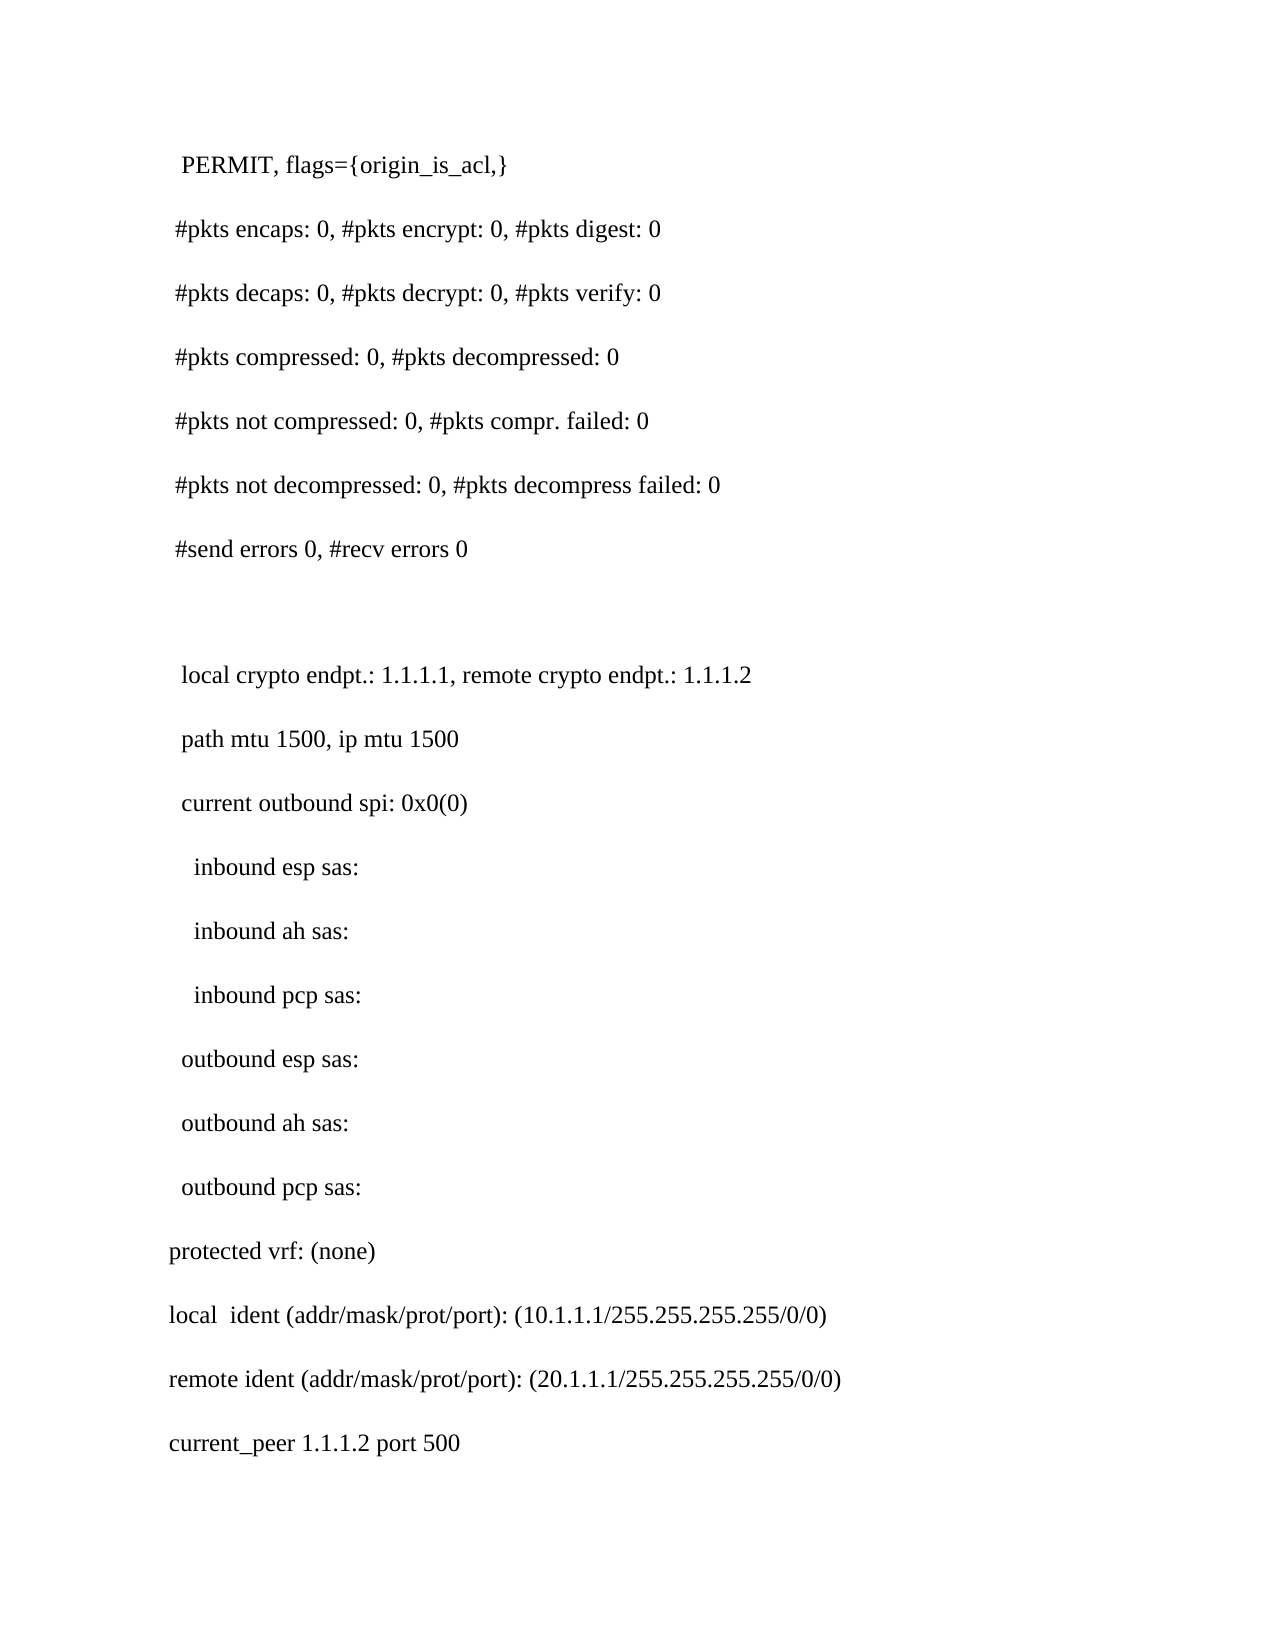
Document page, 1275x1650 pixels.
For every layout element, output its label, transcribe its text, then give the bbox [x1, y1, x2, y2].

text inbound esp sas: [150, 852, 1125, 881]
text #pkts not decompressed: 0, #pkts decompress failed: 0 [150, 470, 1125, 498]
text #pkts decaps: 0, #pkts decrypt: 0, #pkts verify: 0 [150, 278, 1125, 307]
text path mtu 1500, ip mtu 1500 [150, 724, 1125, 753]
text inbound pcp sas: [150, 980, 1125, 1009]
text local crypto endpt.: 1.1.1.1, remote crypto endpt.: 1.1.1.2 [150, 661, 1125, 689]
text #pkts encaps: 0, #pkts encrypt: 0, #pkts digest: 0 [150, 214, 1125, 243]
text outbound esp sas: [150, 1044, 1125, 1073]
text protected vrf: (none) [150, 1236, 1125, 1265]
text inbound ah sas: [150, 916, 1125, 945]
text outbound ah sas: [150, 1108, 1125, 1137]
text local ident (addr/mask/prot/port): (10.1.1.1/255.255.255.255/0/0) [150, 1300, 1125, 1329]
text current_peer 1.1.1.2 port 500 [150, 1428, 1125, 1457]
text #pkts not compressed: 0, #pkts compr. failed: 0 [150, 406, 1125, 434]
text outbound pcp sas: [150, 1172, 1125, 1201]
text current outbound spi: 0x0(0) [150, 788, 1125, 817]
text remote ident (addr/mask/prot/port): (20.1.1.1/255.255.255.255/0/0) [150, 1364, 1125, 1393]
text #pkts compressed: 0, #pkts decompressed: 0 [150, 342, 1125, 371]
text PERMIT, flags={origin_is_acl,} [150, 150, 1125, 179]
text #send errors 0, #recv errors 0 [150, 534, 1125, 562]
